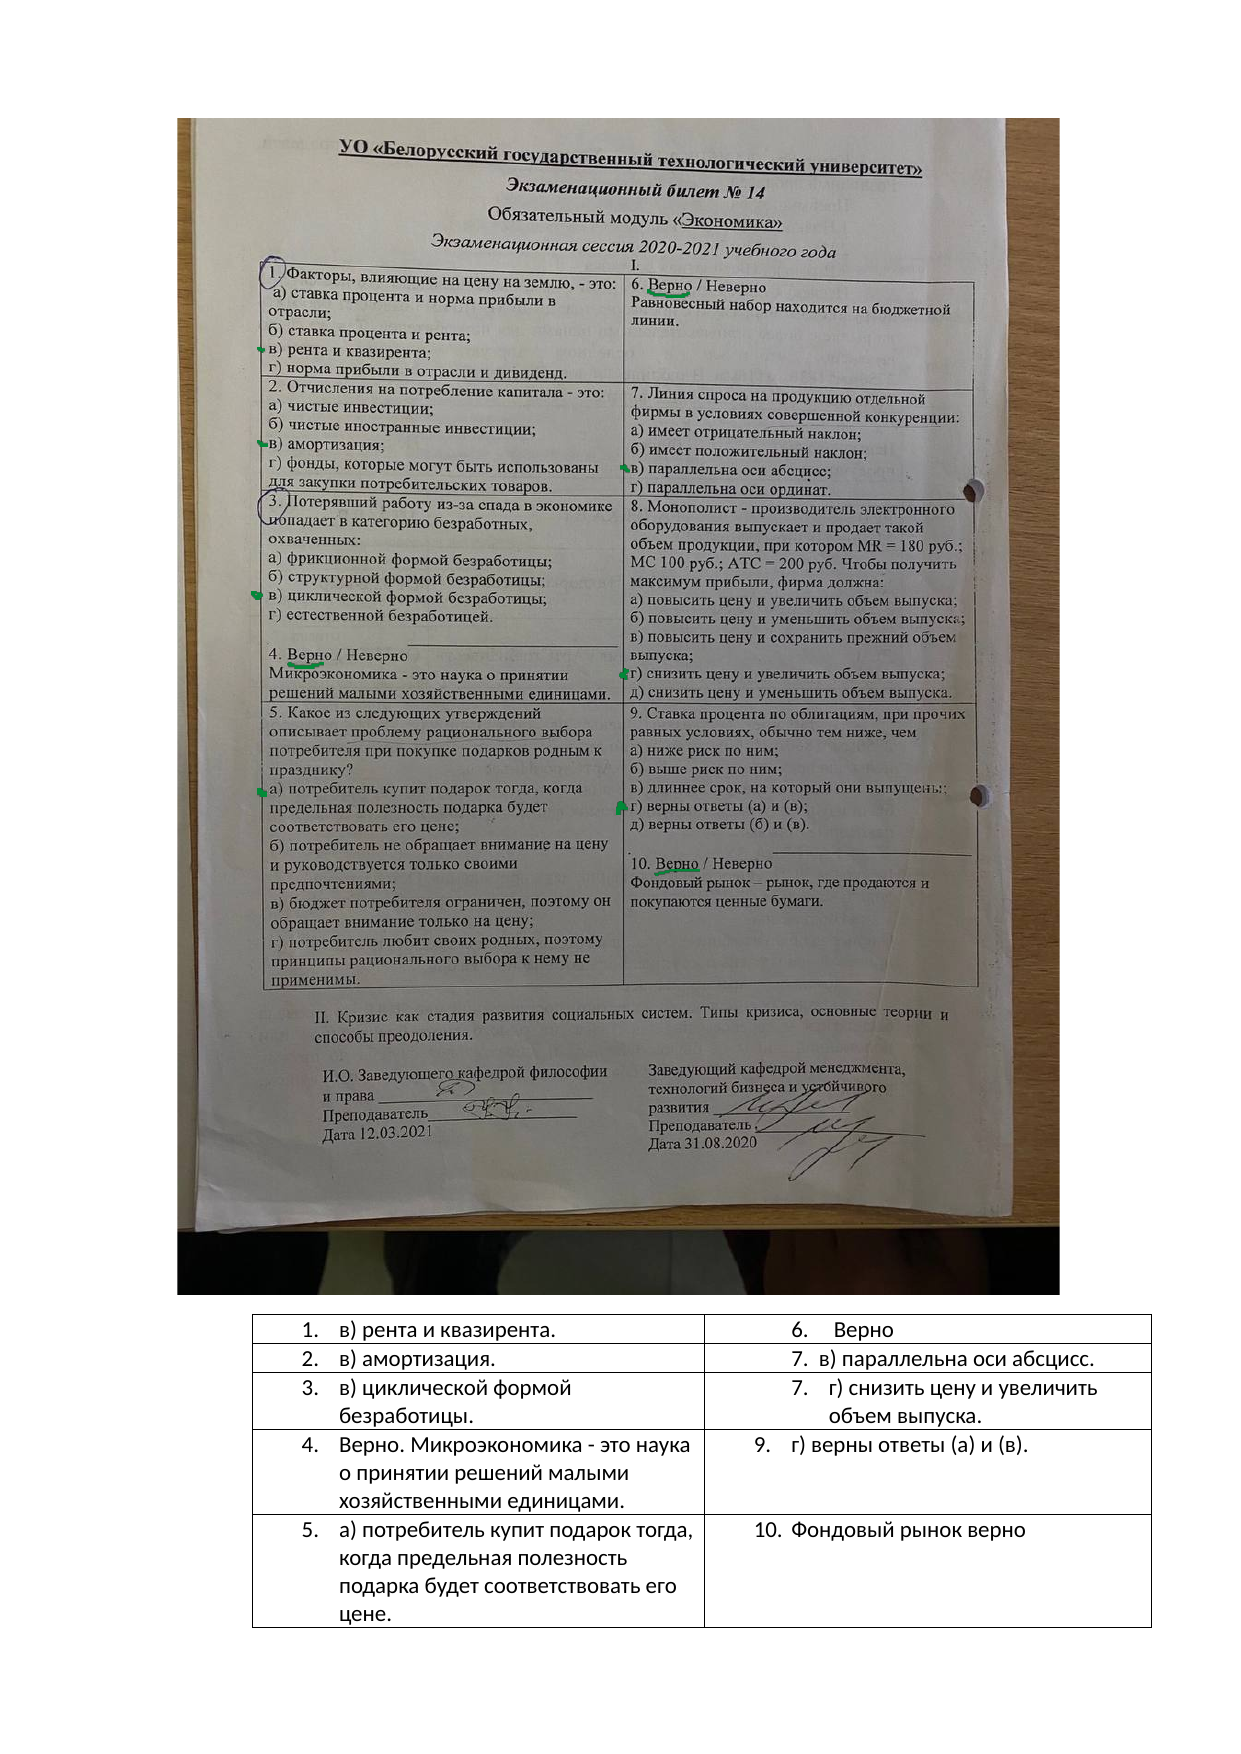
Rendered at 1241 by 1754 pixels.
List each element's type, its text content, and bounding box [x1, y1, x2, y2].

table_cell г) верны ответы (а) и (в). [705, 1430, 1151, 1514]
table_cell в) циклической формой безработицы. [253, 1373, 704, 1429]
table_cell Фондовый рынок верно [705, 1515, 1151, 1627]
table_header в) рента и квазирента. [253, 1315, 704, 1343]
table_cell в) амортизация. [253, 1344, 704, 1372]
table_header Верно [705, 1315, 1151, 1343]
table_cell а) потребитель купит подарок тогда, когда предельная полезность подарка будет соответствовать его цене. [253, 1515, 704, 1627]
table_cell 7. в) параллельна оси абсцисс. [705, 1344, 1151, 1372]
table_cell Верно. Микроэкономика - это наука о принятии решений малыми хозяйственными единицами. [253, 1430, 704, 1514]
picture [177, 118, 1060, 1295]
table_cell г) снизить цену и увеличить объем выпуска. [705, 1373, 1151, 1429]
